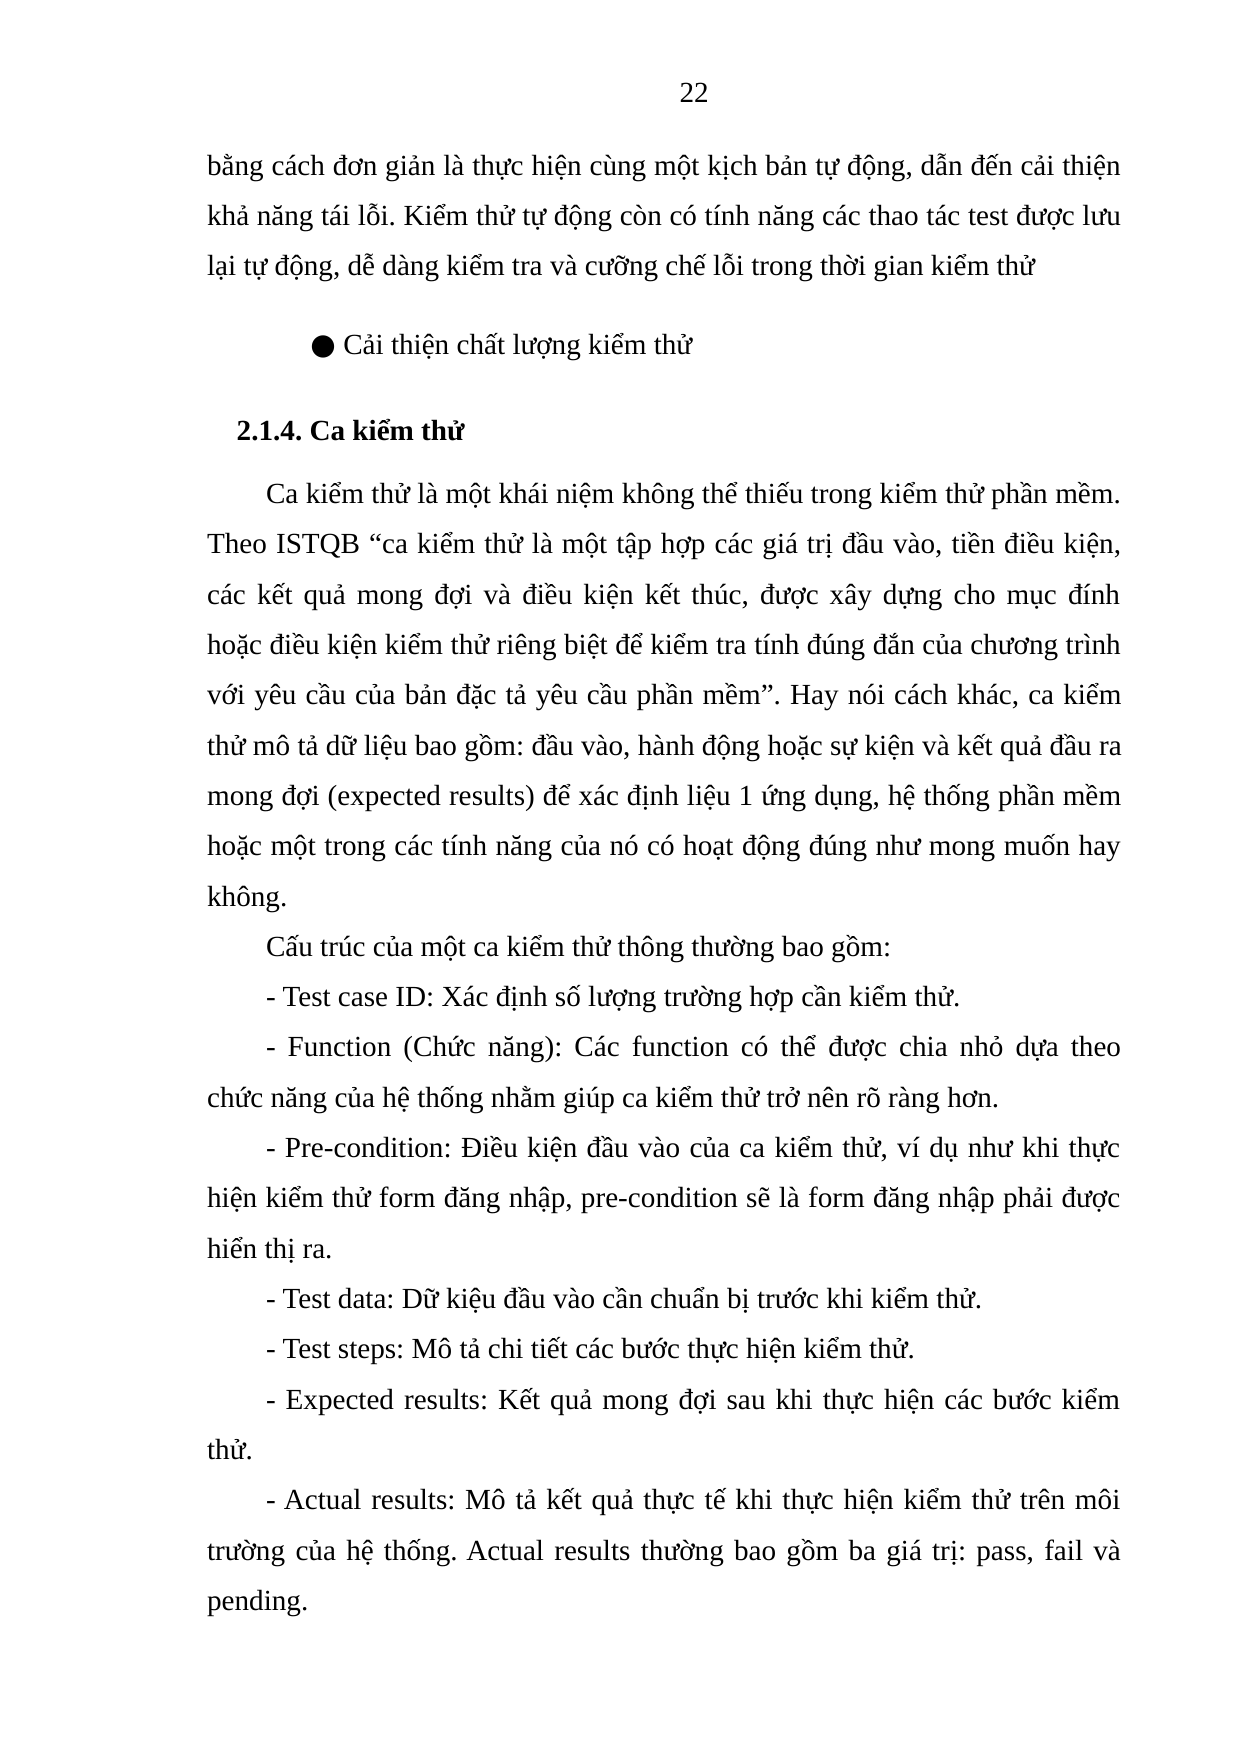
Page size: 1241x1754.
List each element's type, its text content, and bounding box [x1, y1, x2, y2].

text - Test steps: Mô tả chi tiết các bước thực hiện kiểm thử. [207, 1331, 1122, 1365]
text - Test data: Dữ kiệu đầu vào cần chuẩn bị trước khi kiểm thử. [207, 1281, 1122, 1315]
text Ca kiểm thử là một khái niệm không thể thiếu trong kiểm thử phần mềm. Theo ISTQB “ca kiểm thử là một tập hợp các giá trị đầu vào, tiền điều kiện, các kết quả mong đợi và điều kiện kết thúc, được xây dựng cho mục đính hoặc điều kiện kiểm thử riêng biệt để kiểm tra tính đúng đắn của chương trình với yêu cầu của bản đặc tả yêu cầu phần mềm”. Hay nói cách khác, ca kiểm thử mô tả dữ liệu bao gồm: đầu vào, hành động hoặc sự kiện và kết quả đầu ra mong đợi (expected results) để xác định liệu 1 ứng dụng, hệ thống phần mềm hoặc một trong các tính năng của nó có hoạt động đúng như mong muốn hay không. [207, 476, 1122, 912]
text - Function (Chức năng): Các function có thể được chia nhỏ dựa theo chức năng của hệ thống nhằm giúp ca kiểm thử trở nên rõ ràng hơn. [207, 1029, 1122, 1113]
text - Expected results: Kết quả mong đợi sau khi thực hiện các bước kiểm thử. [207, 1382, 1122, 1466]
text - Pre-condition: Điều kiện đầu vào của ca kiểm thử, ví dụ như khi thực hiện kiểm thử form đăng nhập, pre-condition sẽ là form đăng nhập phải được hiển thị ra. [207, 1130, 1122, 1264]
text - Test case ID: Xác định số lượng trường hợp cần kiểm thử. [207, 979, 1122, 1013]
text Cấu trúc của một ca kiểm thử thông thường bao gồm: [207, 929, 1122, 962]
subtitle 2.1.4. Ca kiểm thử [207, 413, 1122, 447]
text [207, 148, 1122, 282]
text Cải thiện chất lượng kiểm thử [251, 311, 1122, 371]
text - Actual results: Mô tả kết quả thực tế khi thực hiện kiểm thử trên môi trường của hệ thống. Actual results thường bao gồm ba giá trị: pass, fail và pending. [207, 1482, 1122, 1617]
